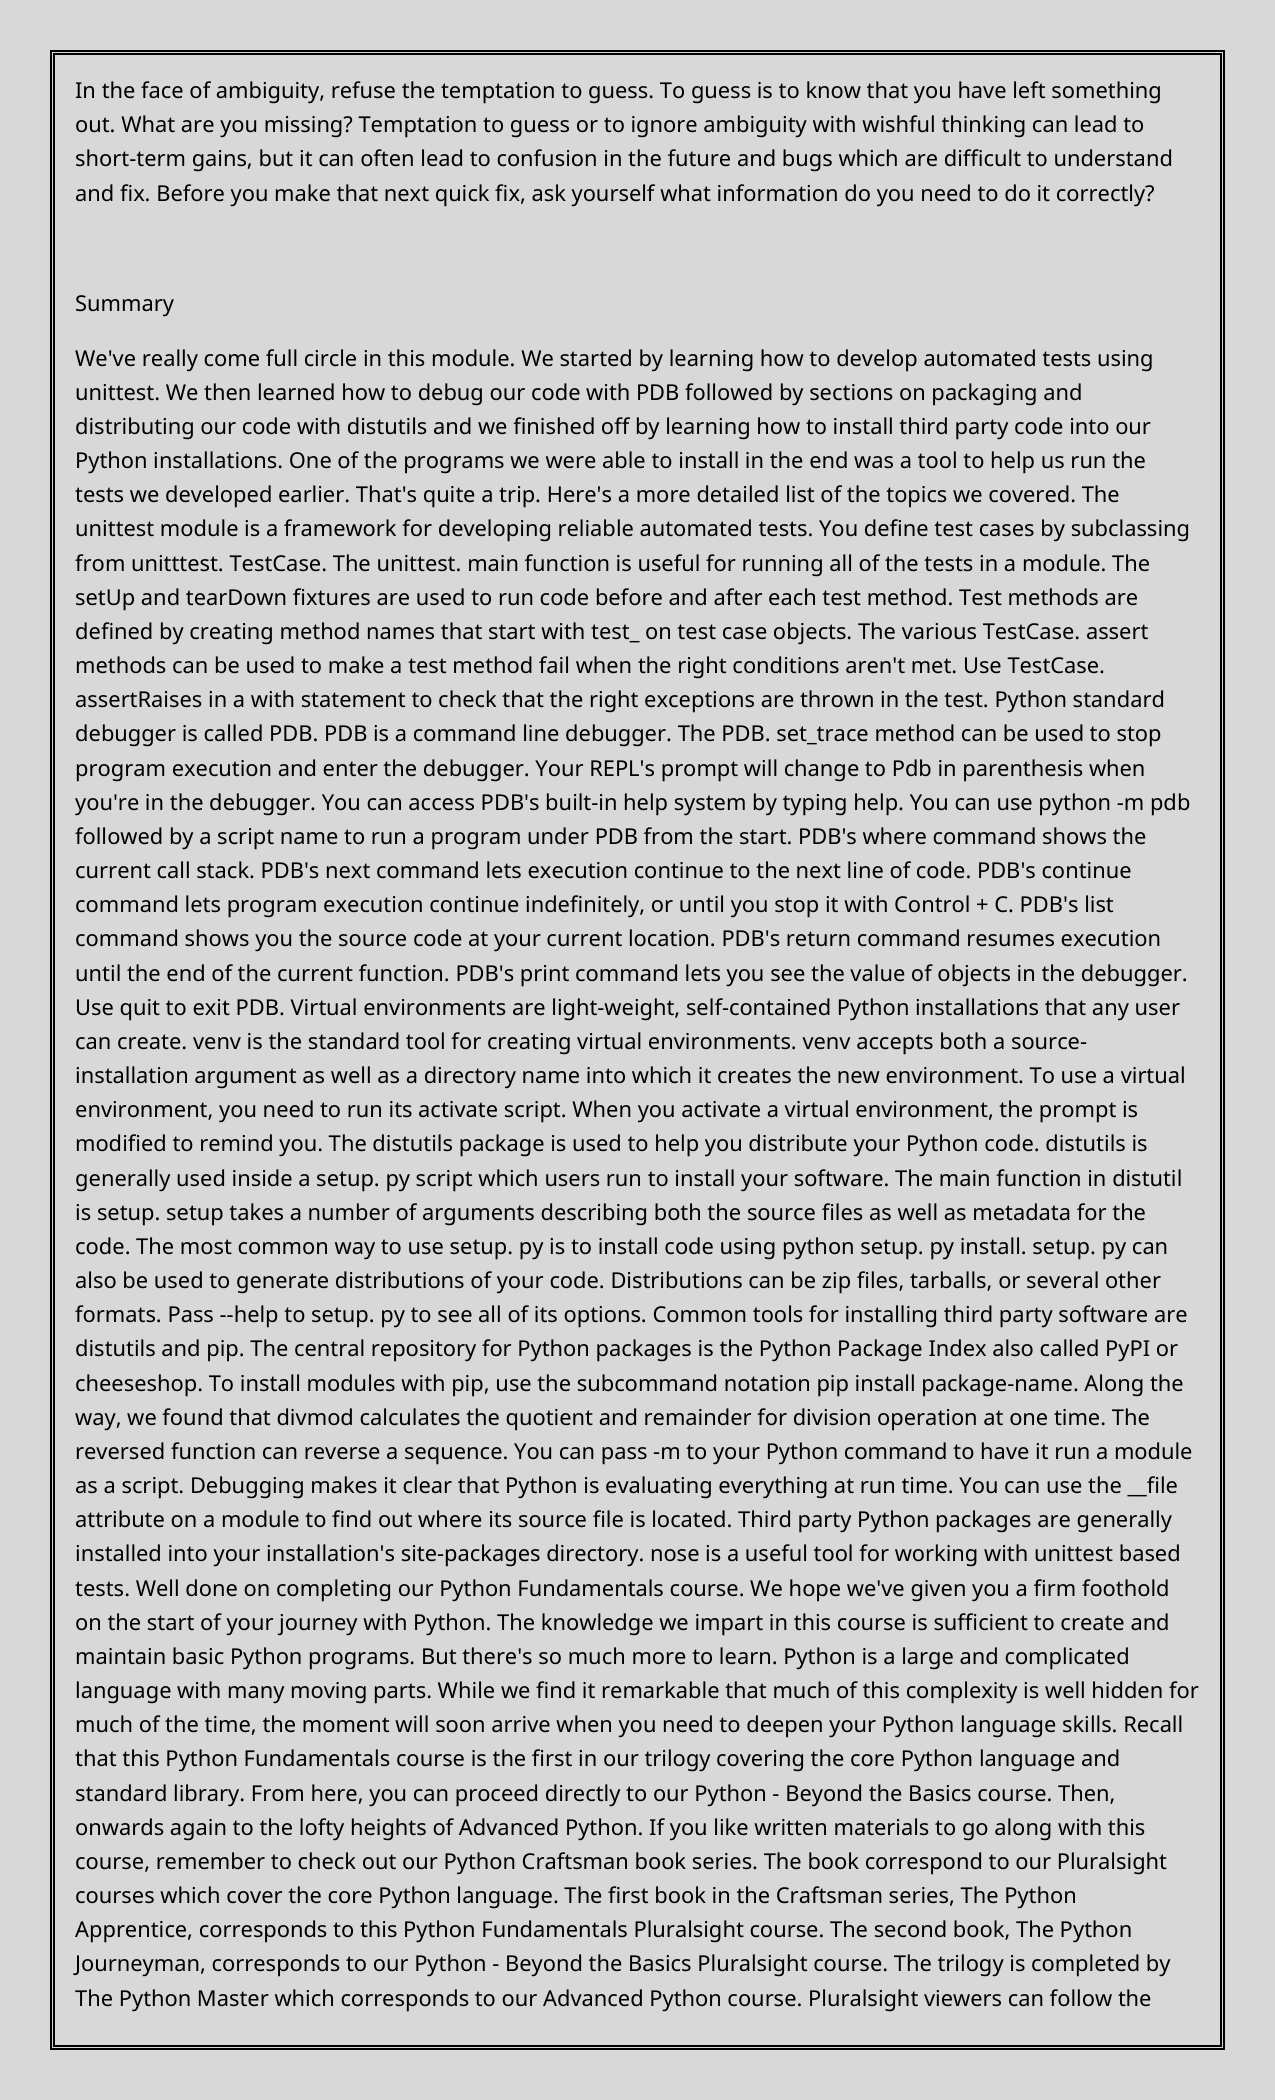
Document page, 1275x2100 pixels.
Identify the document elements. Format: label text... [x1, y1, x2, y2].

text Summary [75, 287, 1200, 317]
text In the face of ambiguity, refuse the temptation to guess. To guess is to know that you have left something out. What are you missing? Temptation to guess or to ignore ambiguity with wishful thinking can lead to short-term gains, but it can often lead to confusion in the future and bugs which are difficult to understand and fix. Before you make that next quick fix, ask yourself what information do you need to do it correctly? [75, 75, 1200, 207]
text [75, 342, 1200, 2012]
